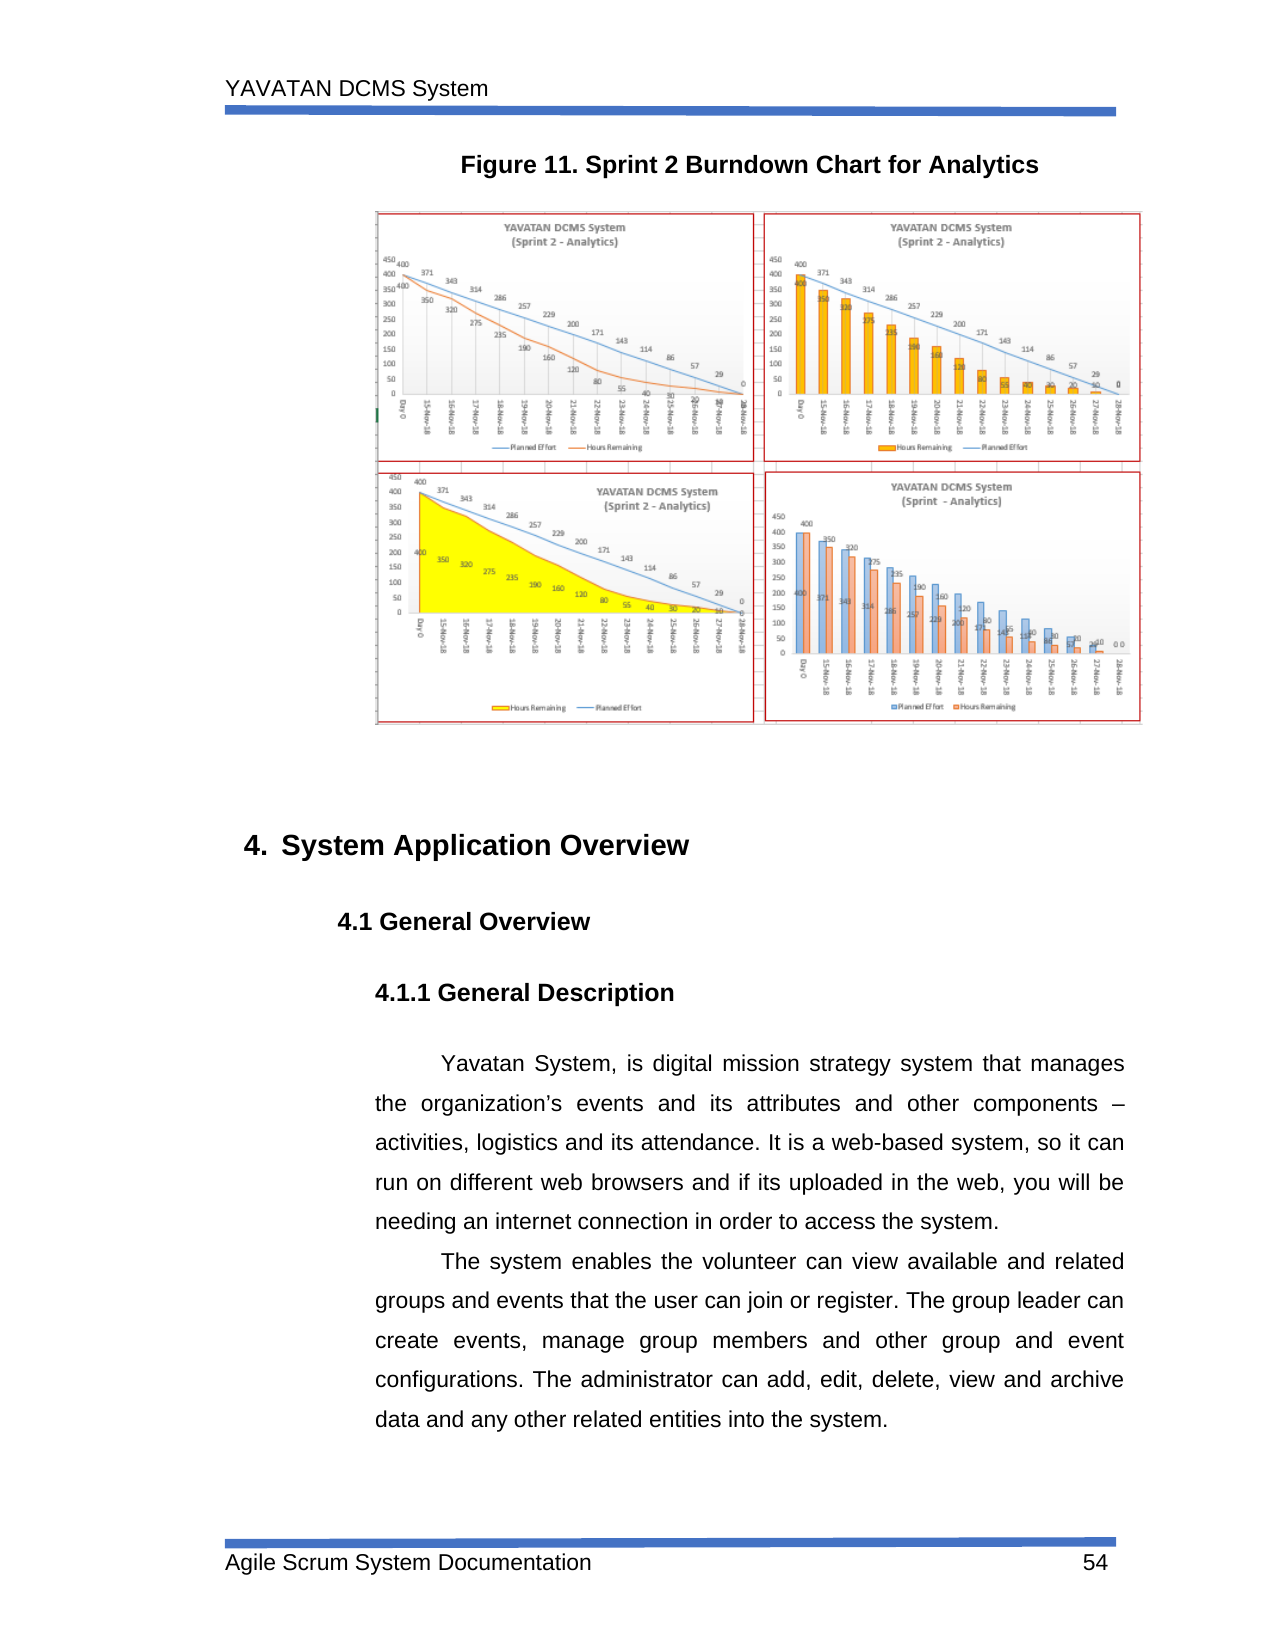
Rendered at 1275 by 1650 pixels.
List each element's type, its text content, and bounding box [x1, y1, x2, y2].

list System Application Overview [244, 827, 1125, 861]
list 4.1 General Overview [337, 907, 1125, 935]
list 4.1.1 General Description [337, 978, 1125, 1007]
list Yavatan System, is digital mission strategy system that manages the organization’s events and its attributes and other components – activities, logistics and its attendance. It is a web-based system, so it can run on different web browsers and if its uploaded in the web, you will be needing an internet connection in order to access the system. [375, 1050, 1125, 1234]
picture [375, 211, 1143, 725]
list Figure 11. Sprint 2 Burndown Chart for Analytics [375, 150, 1125, 179]
list The system enables the volunteer can view available and related groups and events that the user can join or register. The group leader can create events, manage group members and other group and event configurations. The administrator can add, edit, delete, view and archive data and any other related entities into the system. [375, 1248, 1125, 1432]
